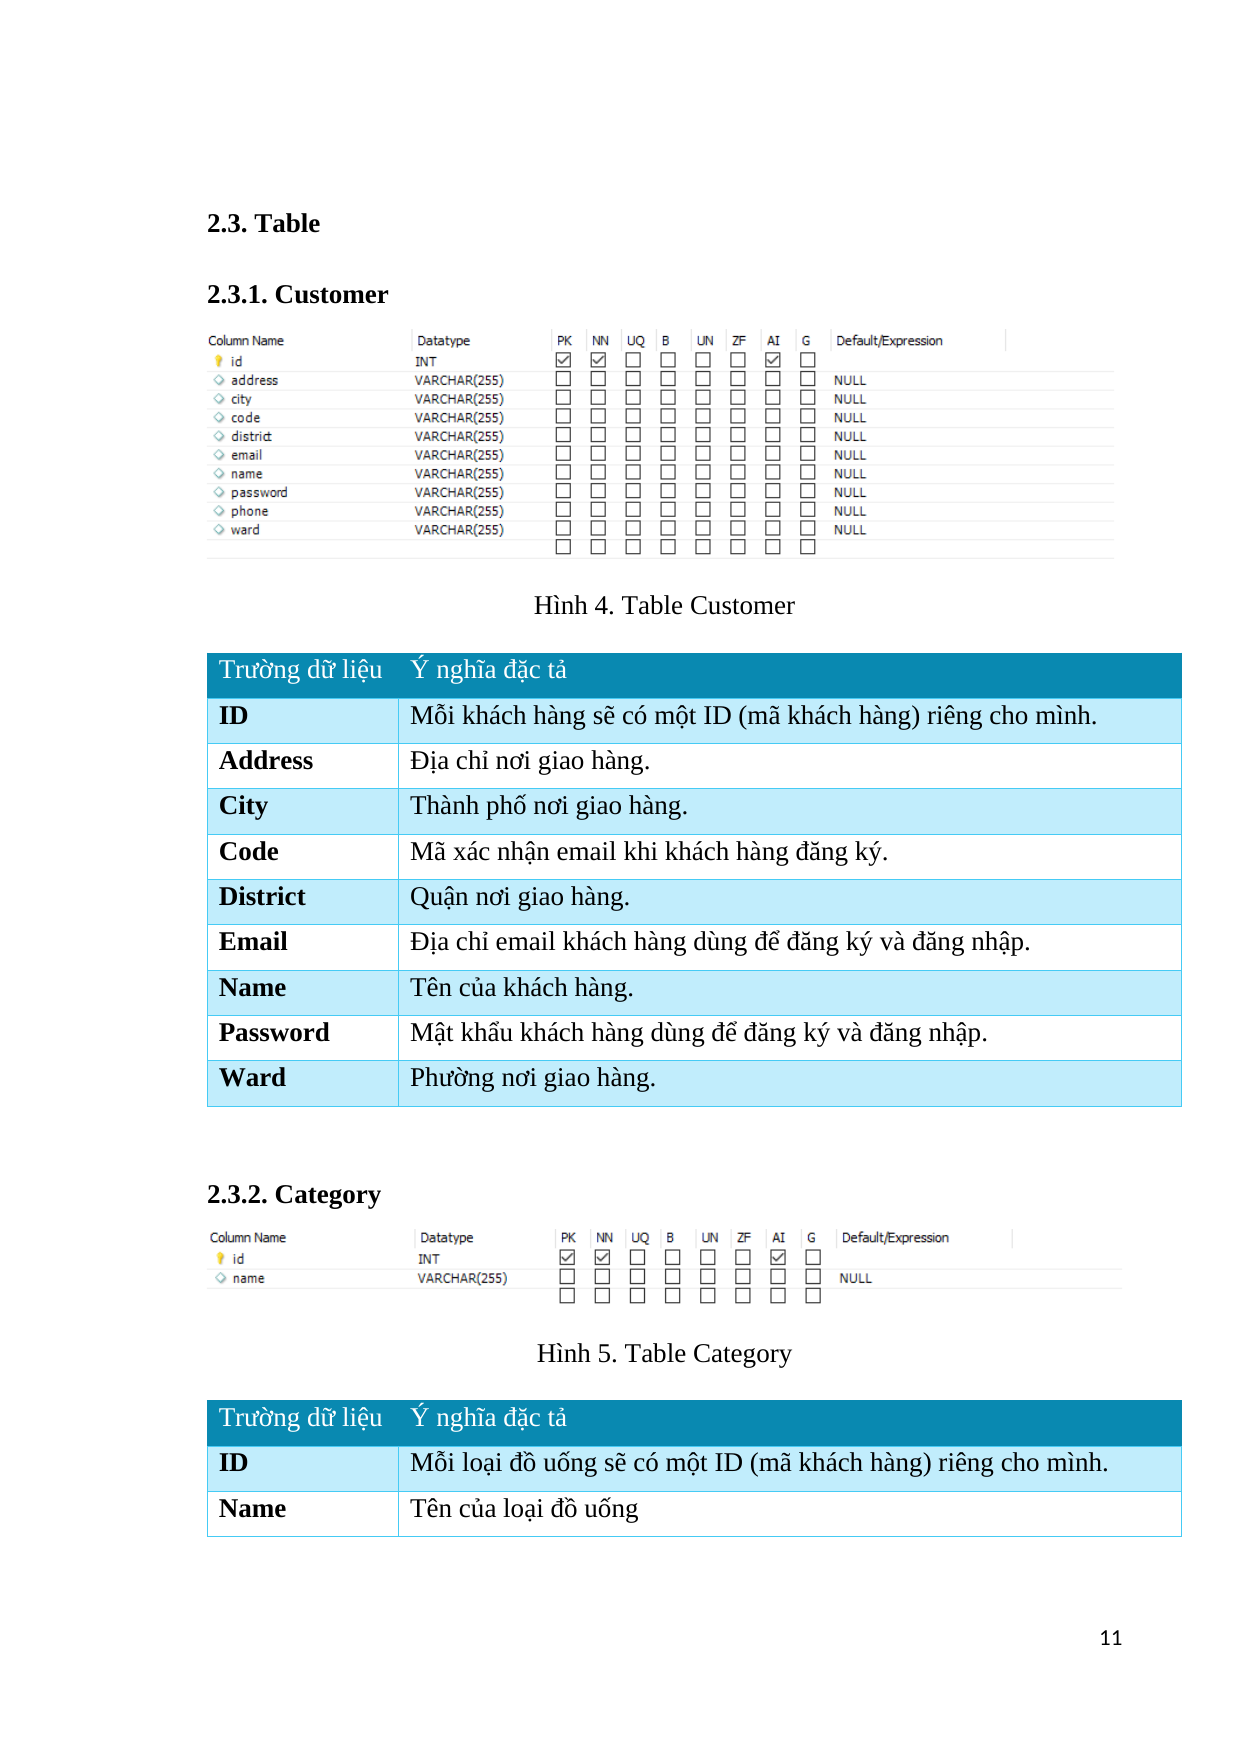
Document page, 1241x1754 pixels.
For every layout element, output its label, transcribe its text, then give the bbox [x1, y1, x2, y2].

table_header Trường dữ liệu [208, 1401, 398, 1446]
table_cell Code [208, 835, 398, 879]
table_cell Name [208, 971, 398, 1015]
table_header Trường dữ liệu [208, 654, 398, 698]
table_cell Mã xác nhận email khi khách hàng đăng ký. [399, 835, 1181, 879]
table_cell Tên của loại đồ uống [399, 1492, 1181, 1536]
table_cell Địa chỉ nơi giao hàng. [399, 744, 1181, 788]
table_cell District [208, 880, 398, 924]
subtitle 2.3.2. Category [207, 1178, 1122, 1209]
table_header Ý nghĩa đặc tả [399, 1401, 1181, 1446]
picture [206, 329, 1115, 559]
table_cell Mỗi khách hàng sẽ có một ID (mã khách hàng) riêng cho mình. [399, 699, 1181, 743]
table_cell Thành phố nơi giao hàng. [399, 789, 1181, 834]
table_header Ý nghĩa đặc tả [399, 654, 1181, 698]
table_cell Name [208, 1492, 398, 1536]
table_cell Password [208, 1016, 398, 1060]
table_cell Mật khẩu khách hàng dùng để đăng ký và đăng nhập. [399, 1016, 1181, 1060]
table_cell City [208, 789, 398, 834]
table_cell Ward [208, 1061, 398, 1106]
table_cell Địa chỉ email khách hàng dùng để đăng ký và đăng nhập. [399, 925, 1181, 969]
table_cell ID [208, 699, 398, 743]
table_cell Quận nơi giao hàng. [399, 880, 1181, 924]
table_cell ID [208, 1447, 398, 1491]
subtitle 2.3.1. Customer [207, 278, 1122, 309]
subtitle 2.3. Table [207, 207, 1122, 238]
picture [206, 1229, 1123, 1307]
table_cell Email [208, 925, 398, 969]
table_cell Mỗi loại đồ uống sẽ có một ID (mã khách hàng) riêng cho mình. [399, 1447, 1181, 1491]
text Hình 5. Table Category [207, 1337, 1122, 1368]
table_cell Tên của khách hàng. [399, 971, 1181, 1015]
table_cell Address [208, 744, 398, 788]
text Hình 4. Table Customer [207, 589, 1122, 620]
table_cell Phường nơi giao hàng. [399, 1061, 1181, 1106]
